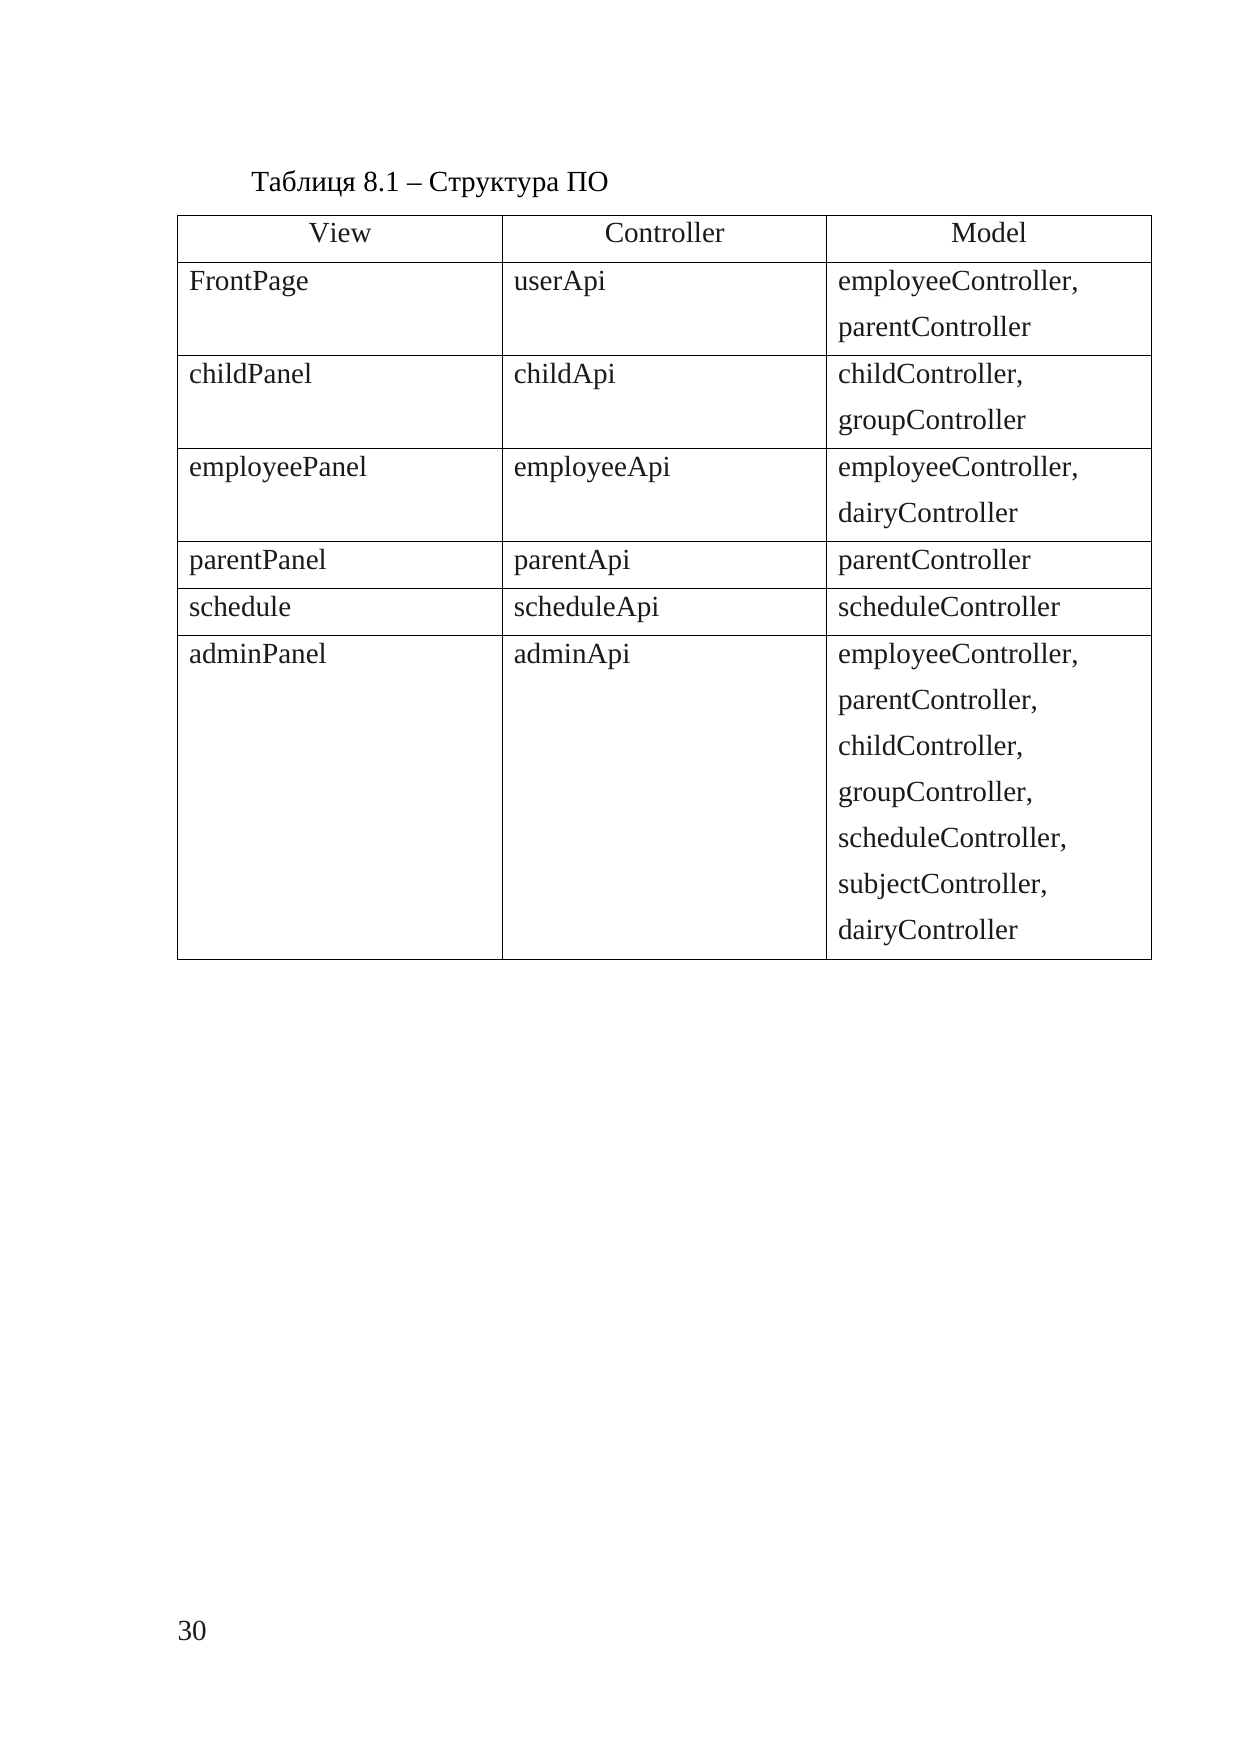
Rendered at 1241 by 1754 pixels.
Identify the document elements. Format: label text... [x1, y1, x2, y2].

table_header Model [827, 216, 1151, 262]
table_cell scheduleController [827, 589, 1151, 635]
table_cell childController, groupController [827, 356, 1151, 448]
table_cell employeeController, parentController, childController, groupController, scheduleController, subjectController, dairyController [827, 636, 1151, 958]
table_cell scheduleApi [503, 589, 826, 635]
table_cell employeePanel [178, 449, 502, 541]
text Таблиця 8.1 – Структура ПО [177, 164, 1152, 198]
table_header View [178, 216, 502, 262]
table_cell parentPanel [178, 542, 502, 588]
table_cell adminPanel [178, 636, 502, 958]
table_cell FrontPage [178, 263, 502, 355]
table_header Controller [503, 216, 826, 262]
table_cell parentController [827, 542, 1151, 588]
table_cell childApi [503, 356, 826, 448]
table_cell schedule [178, 589, 502, 635]
table_cell employeeController, parentController [827, 263, 1151, 355]
table_cell childPanel [178, 356, 502, 448]
table_cell adminApi [503, 636, 826, 958]
table_cell userApi [503, 263, 826, 355]
table_cell employeeApi [503, 449, 826, 541]
table_cell employeeController, dairyController [827, 449, 1151, 541]
table_cell parentApi [503, 542, 826, 588]
